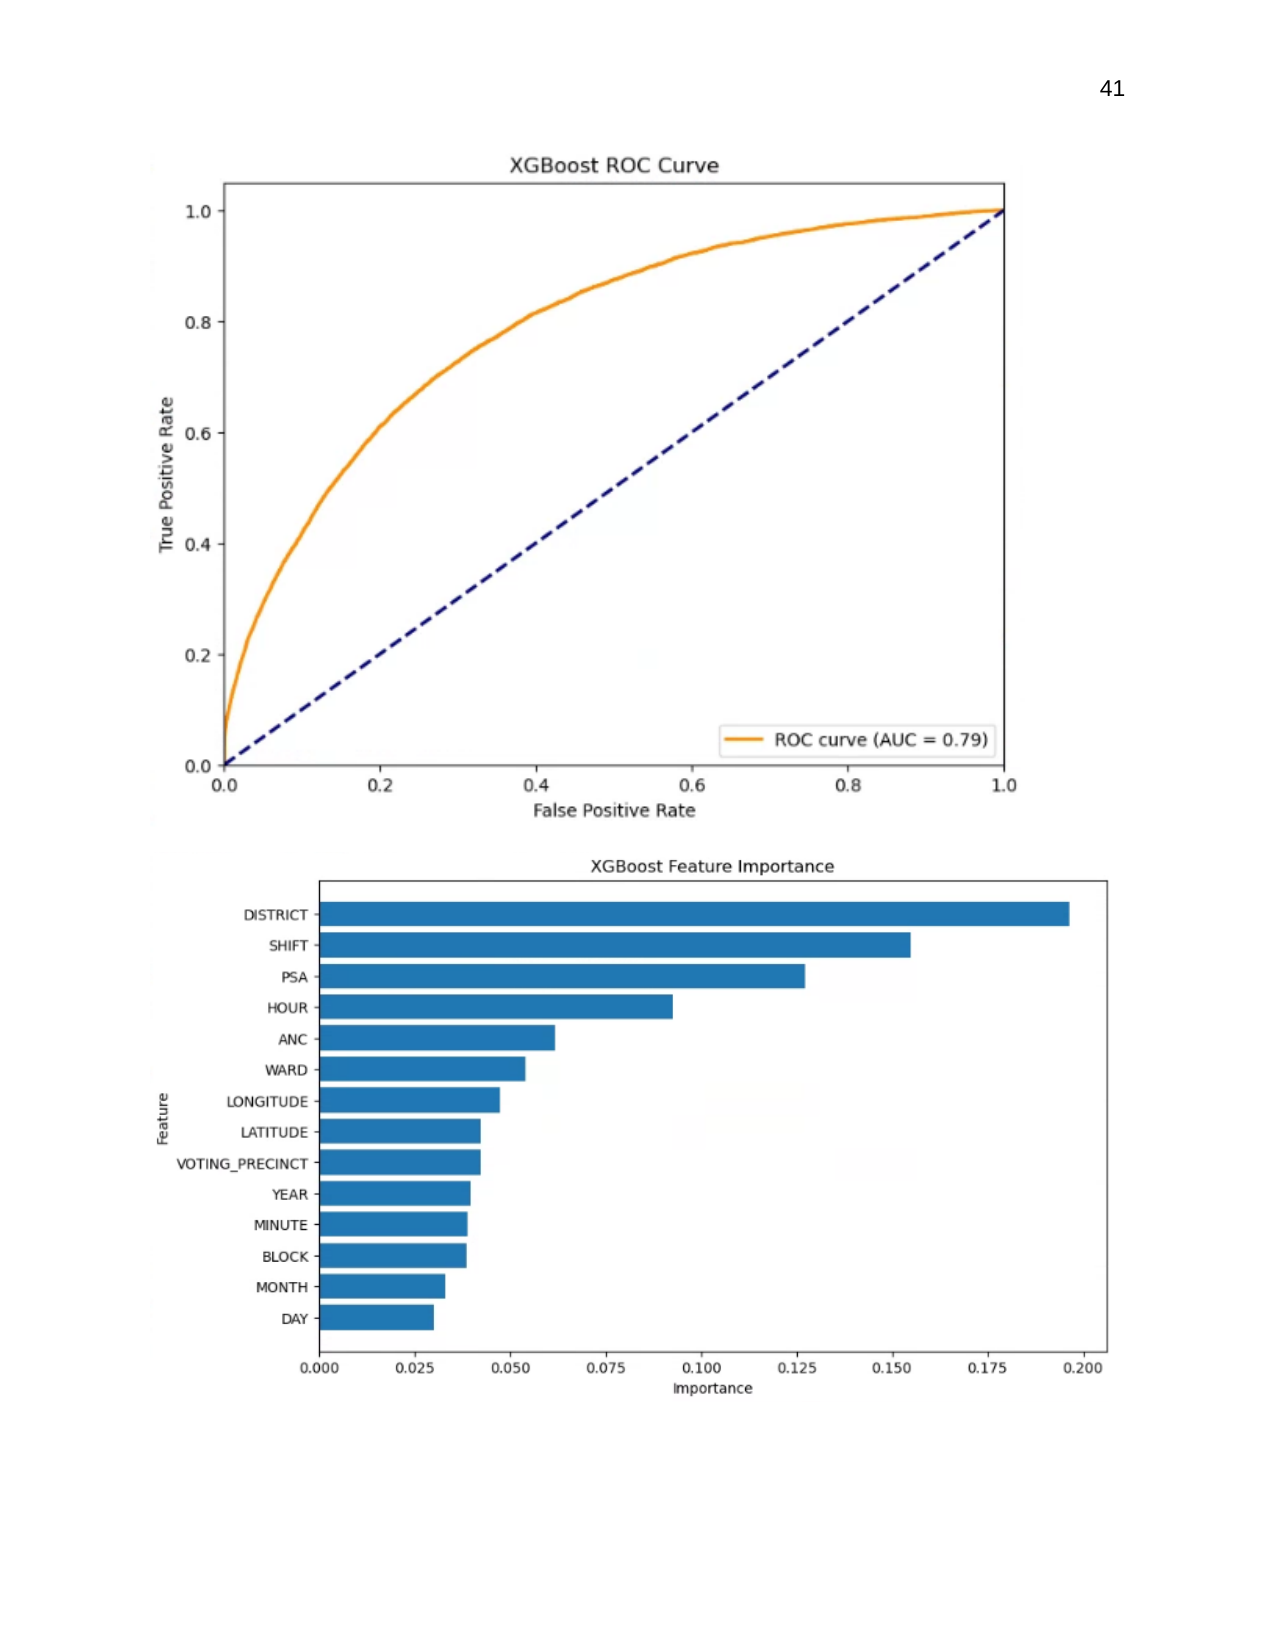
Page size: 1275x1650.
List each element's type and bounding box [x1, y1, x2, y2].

picture [150, 150, 1025, 827]
picture [150, 852, 1110, 1402]
